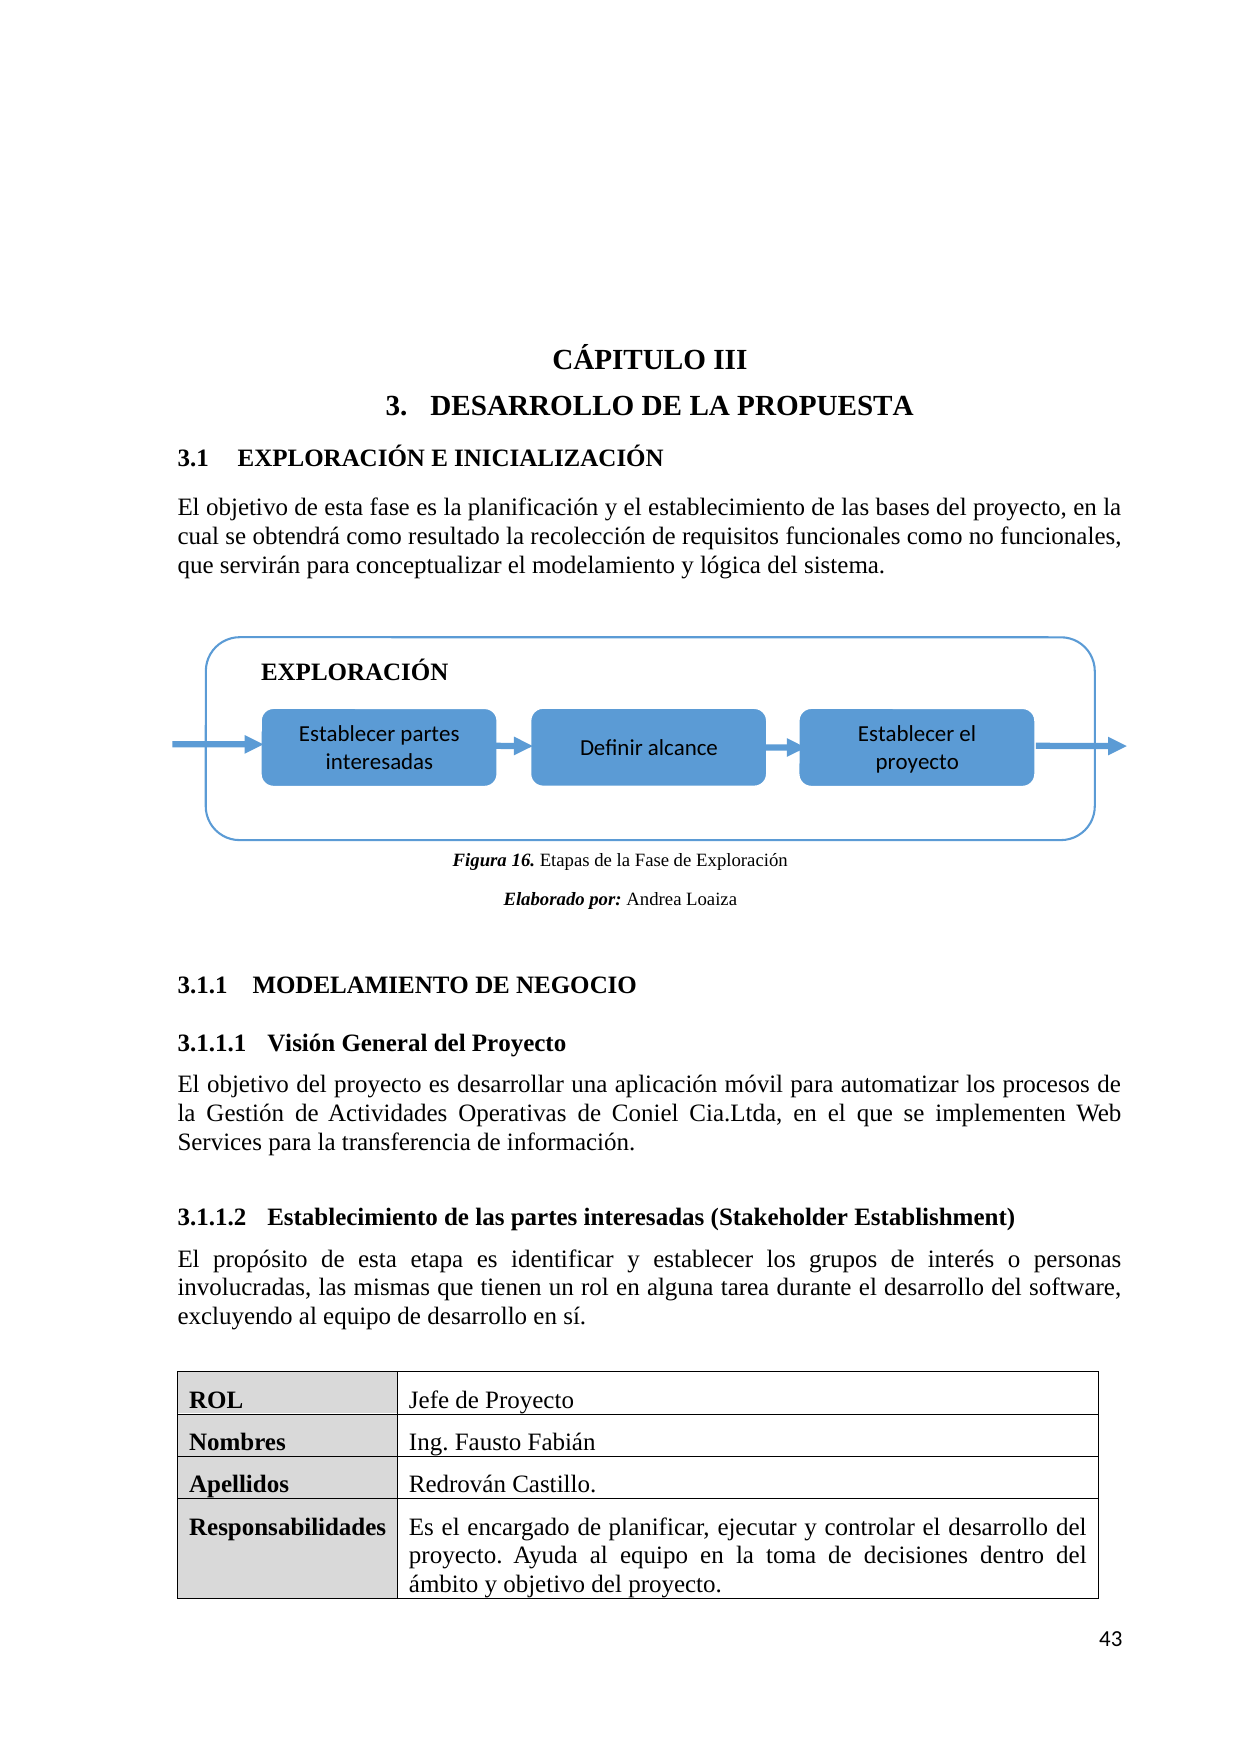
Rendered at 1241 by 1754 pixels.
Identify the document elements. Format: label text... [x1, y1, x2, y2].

subtitle DESARROLLO DE LA PROPUESTA [177, 388, 1122, 422]
table_cell Responsabilidades [178, 1499, 397, 1598]
subtitle EXPLORACIÓN E INICIALIZACIÓN [177, 443, 1122, 471]
table_cell Redrován Castillo. [398, 1457, 1098, 1498]
table_cell Ing. Fausto Fabián [398, 1415, 1098, 1456]
text El propósito de esta etapa es identificar y establecer los grupos de interés o personas involucradas, las mismas que tienen un rol en alguna tarea durante el desarrollo del software, excluyendo al equipo de desarrollo en sí. [177, 1244, 1122, 1330]
table_cell Apellidos [178, 1457, 397, 1498]
table_cell Es el encargado de planificar, ejecutar y controlar el desarrollo del proyecto. Ayuda al equipo en la toma de decisiones dentro del ámbito y objetivo del proyecto. [398, 1499, 1098, 1598]
text El objetivo del proyecto es desarrollar una aplicación móvil para automatizar los procesos de la Gestión de Actividades Operativas de Coniel Cia.Ltda, en el que se implementen Web Services para la transferencia de información. [177, 1069, 1122, 1156]
table_header ROL [178, 1372, 397, 1413]
subtitle Visión General del Proyecto [177, 1028, 1122, 1057]
table_header Jefe de Proyecto [398, 1372, 1098, 1413]
text El objetivo de esta fase es la planificación y el establecimiento de las bases del proyecto, en la cual se obtendrá como resultado la recolección de requisitos funcionales como no funcionales, que servirán para conceptualizar el modelamiento y lógica del sistema. [177, 492, 1122, 578]
subtitle MODELAMIENTO DE NEGOCIO [177, 971, 1122, 999]
subtitle Establecimiento de las partes interesadas (Stakeholder Establishment) [177, 1202, 1122, 1231]
text CÁPITULO III [177, 342, 1122, 376]
table_cell Nombres [178, 1415, 397, 1456]
